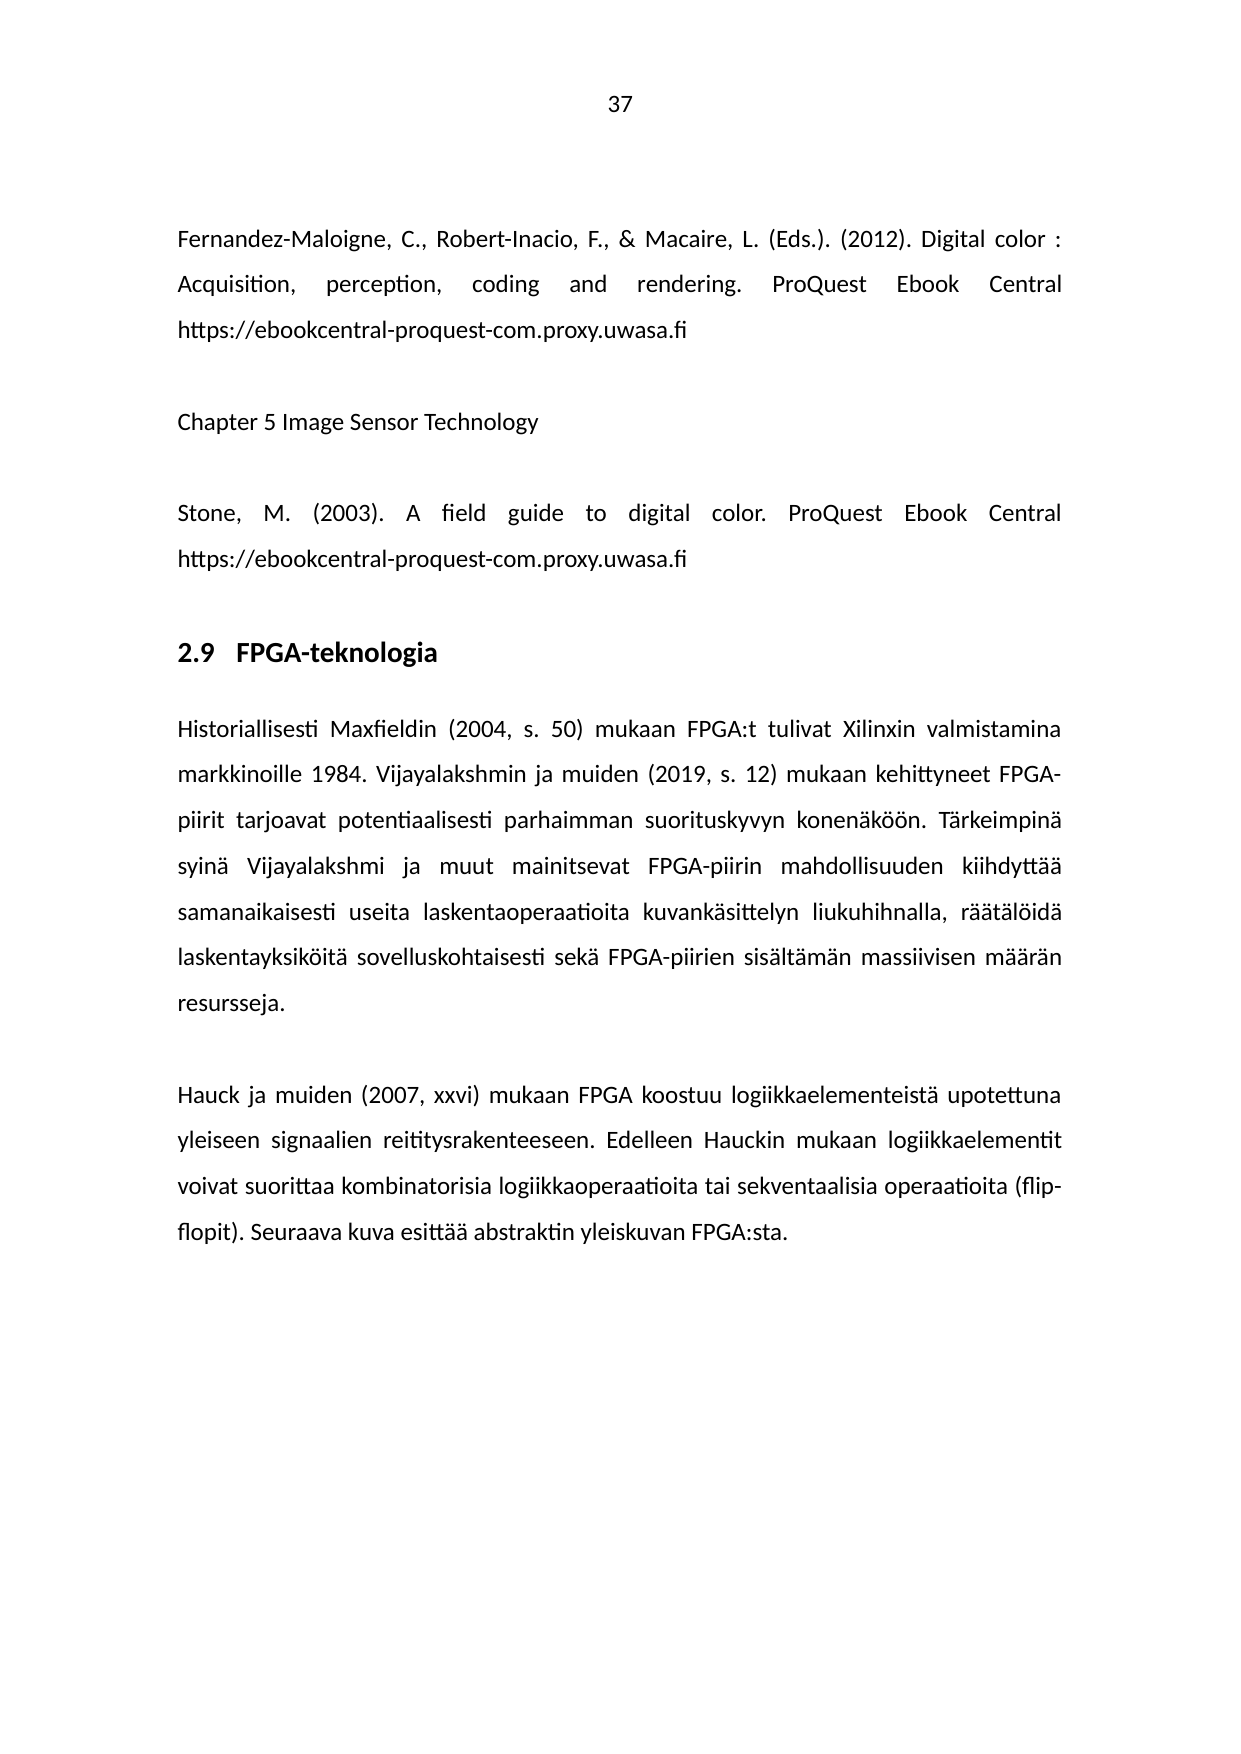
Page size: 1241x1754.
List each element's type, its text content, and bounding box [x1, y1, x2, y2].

subtitle FPGA-teknologia [177, 634, 1063, 670]
text Chapter 5 Image Sensor Technology [177, 406, 1063, 436]
text Stone, M. (2003). A field guide to digital color. ProQuest Ebook Central https://ebookcentral-proquest-com.proxy.uwasa.fi [177, 497, 1063, 573]
text Hauck ja muiden (2007, xxvi) mukaan FPGA koostuu logiikkaelementeistä upotettuna yleiseen signaalien reititysrakenteeseen. Edelleen Hauckin mukaan logiikkaelementit voivat suorittaa kombinatorisia logiikkaoperaatioita tai sekventaalisia operaatioita (flip-flopit). Seuraava kuva esittää abstraktin yleiskuvan FPGA:sta. [177, 1079, 1063, 1246]
text Historiallisesti Maxfieldin (2004, s. 50) mukaan FPGA:t tulivat Xilinxin valmistamina markkinoille 1984. Vijayalakshmin ja muiden (2019, s. 12) mukaan kehittyneet FPGA-piirit tarjoavat potentiaalisesti parhaimman suorituskyvyn konenäköön. Tärkeimpinä syinä Vijayalakshmi ja muut mainitsevat FPGA-piirin mahdollisuuden kiihdyttää samanaikaisesti useita laskentaoperaatioita kuvankäsittelyn liukuhihnalla, räätälöidä laskentayksiköitä sovelluskohtaisesti sekä FPGA-piirien sisältämän massiivisen määrän resursseja. [177, 713, 1063, 1018]
text Fernandez-Maloigne, C., Robert-Inacio, F., & Macaire, L. (Eds.). (2012). Digital color : Acquisition, perception, coding and rendering. ProQuest Ebook Central https://ebookcentral-proquest-com.proxy.uwasa.fi [177, 223, 1063, 345]
